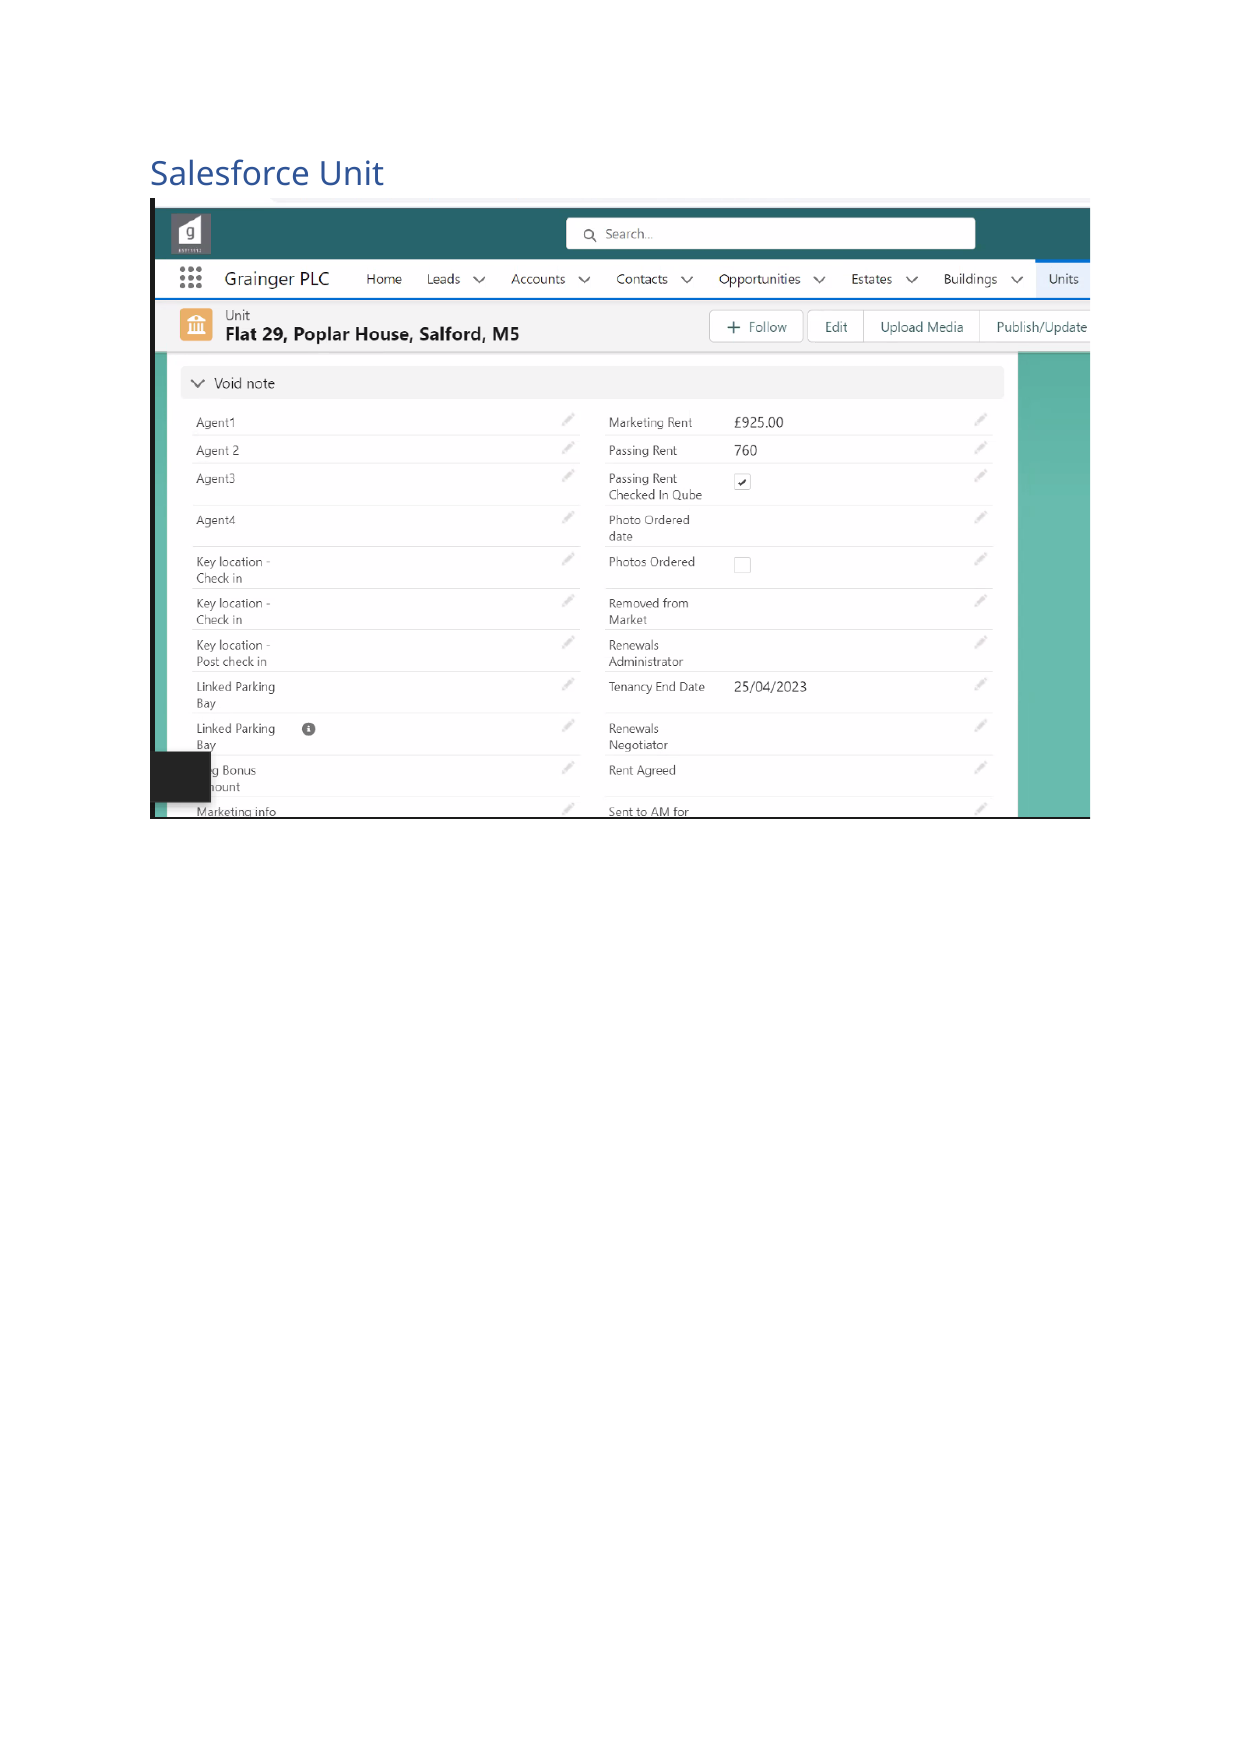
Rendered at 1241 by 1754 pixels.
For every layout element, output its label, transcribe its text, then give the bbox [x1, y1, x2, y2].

subtitle Salesforce Unit [150, 150, 1090, 195]
picture [150, 198, 1091, 819]
